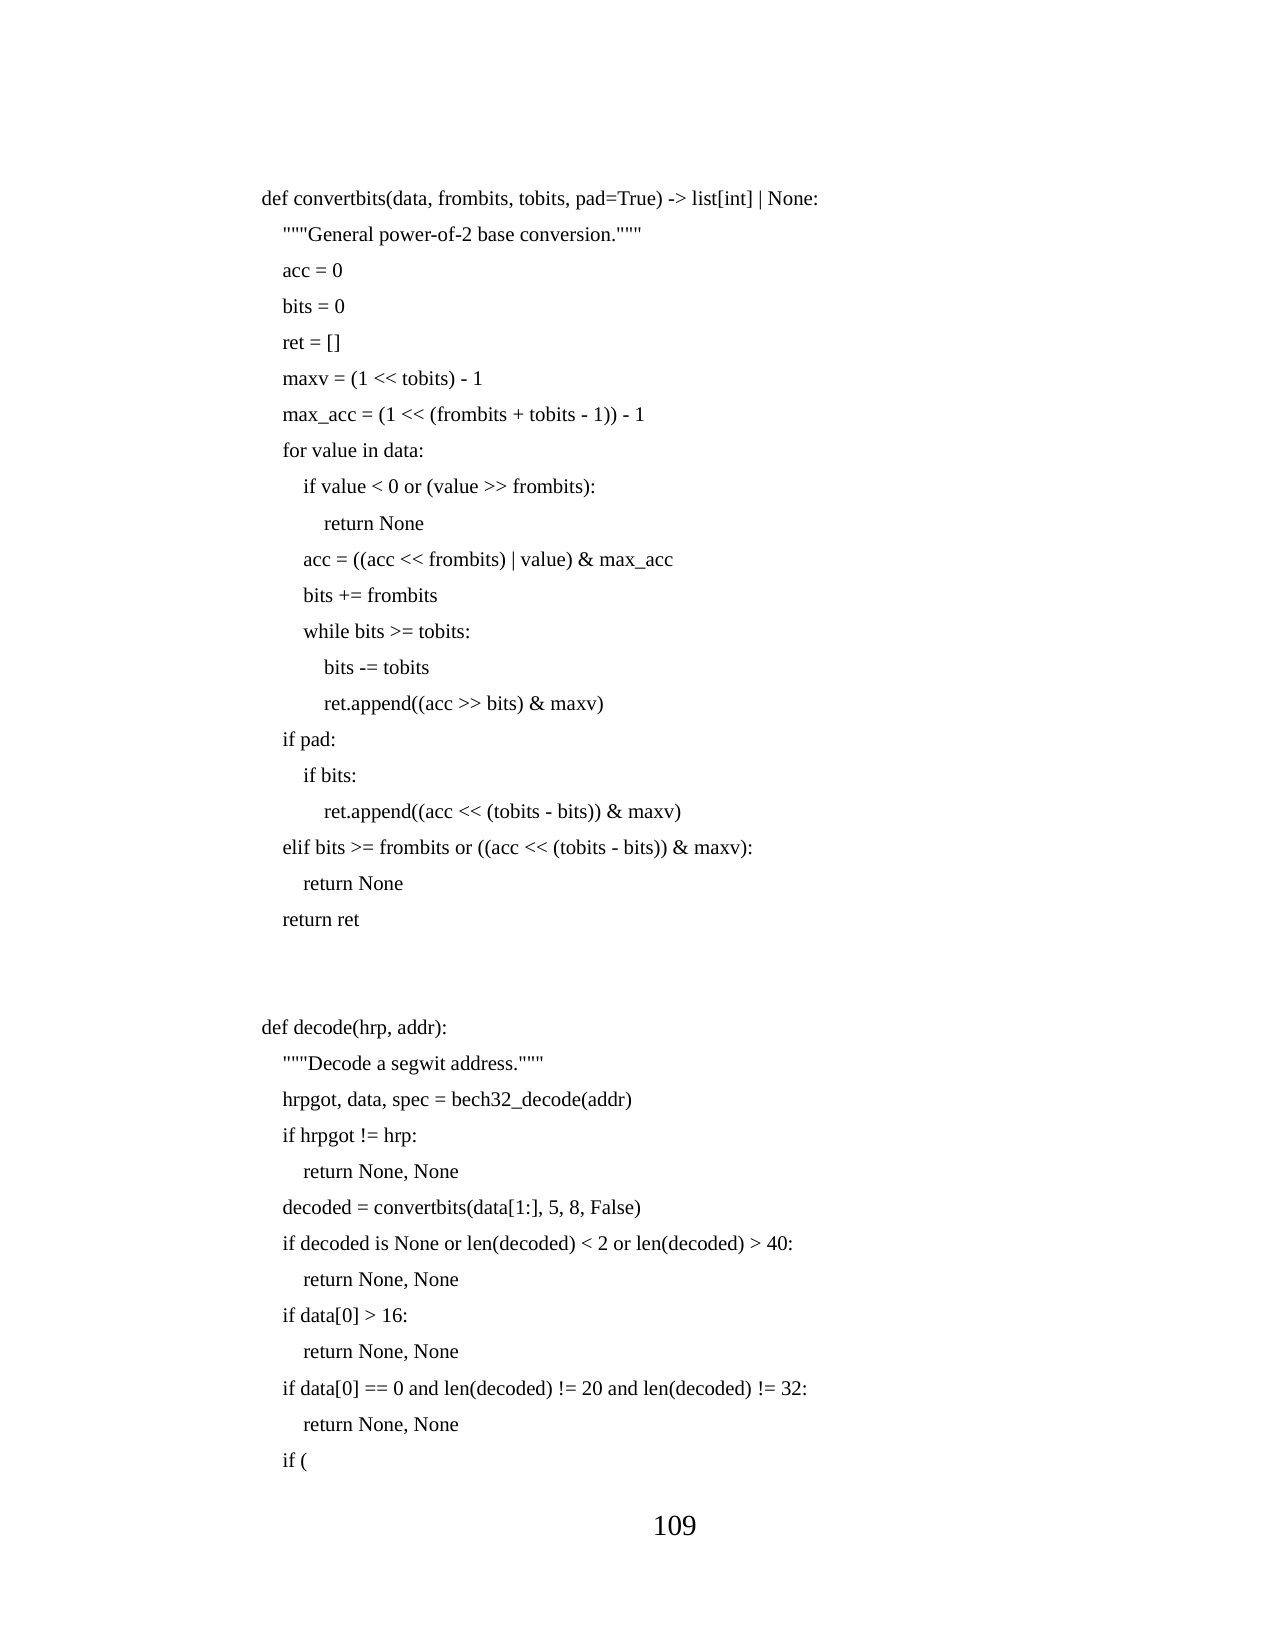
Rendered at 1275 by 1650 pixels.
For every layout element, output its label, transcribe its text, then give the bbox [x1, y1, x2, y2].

list decoded = convertbits(data[1:], 5, 8, False) [261, 1195, 1125, 1219]
list return None, None [261, 1411, 1125, 1436]
list """Decode a segwit address.""" [261, 1051, 1125, 1075]
list if value < 0 or (value >> frombits): [261, 474, 1125, 498]
list ret.append((acc >> bits) & maxv) [261, 691, 1125, 715]
list if pad: [261, 727, 1125, 751]
list hrpgot, data, spec = bech32_decode(addr) [261, 1087, 1125, 1111]
list if ( [261, 1447, 1125, 1472]
list acc = 0 [261, 258, 1125, 282]
list return None [261, 871, 1125, 895]
list return ret [261, 907, 1125, 931]
list return None [261, 510, 1125, 534]
list bits = 0 [261, 294, 1125, 318]
list ret.append((acc << (tobits - bits)) & maxv) [261, 799, 1125, 823]
list def convertbits(data, frombits, tobits, pad=True) -> list[int] | None: [261, 186, 1125, 210]
list ret = [] [261, 330, 1125, 354]
list elif bits >= frombits or ((acc << (tobits - bits)) & maxv): [261, 835, 1125, 859]
list def decode(hrp, addr): [261, 1015, 1125, 1039]
list bits -= tobits [261, 654, 1125, 679]
list if data[0] == 0 and len(decoded) != 20 and len(decoded) != 32: [261, 1375, 1125, 1399]
list return None, None [261, 1159, 1125, 1183]
list bits += frombits [261, 582, 1125, 607]
list if bits: [261, 763, 1125, 787]
list acc = ((acc << frombits) | value) & max_acc [261, 546, 1125, 571]
list if hrpgot != hrp: [261, 1123, 1125, 1147]
list maxv = (1 << tobits) - 1 [261, 366, 1125, 390]
list while bits >= tobits: [261, 618, 1125, 643]
list max_acc = (1 << (frombits + tobits - 1)) - 1 [261, 402, 1125, 426]
list if decoded is None or len(decoded) < 2 or len(decoded) > 40: [261, 1231, 1125, 1255]
list if data[0] > 16: [261, 1303, 1125, 1327]
list return None, None [261, 1267, 1125, 1291]
list return None, None [261, 1339, 1125, 1363]
list """General power-of-2 base conversion.""" [261, 222, 1125, 246]
list for value in data: [261, 438, 1125, 462]
